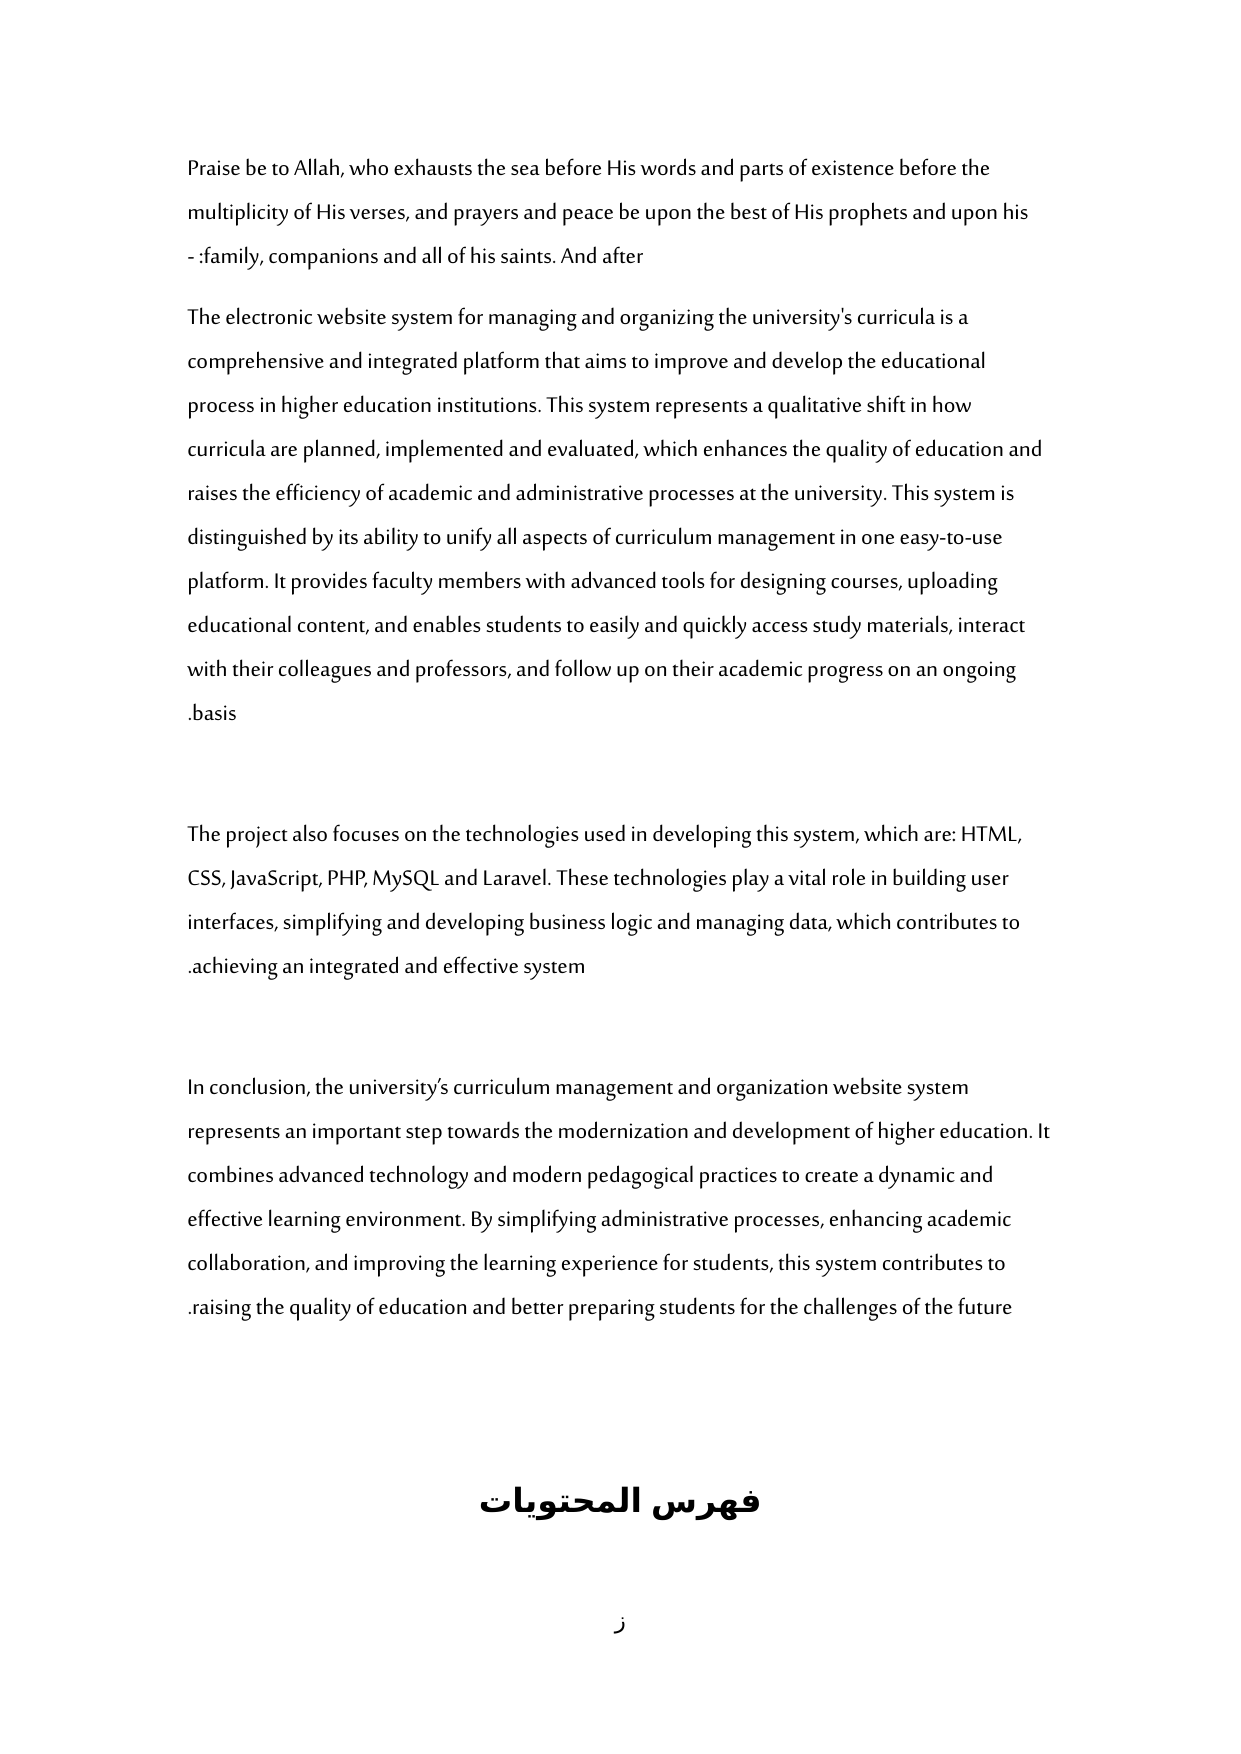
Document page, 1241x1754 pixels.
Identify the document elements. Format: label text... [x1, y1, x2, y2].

text فهرس المحتويات [187, 1481, 1053, 1519]
text Praise be to Allah, who exhausts the sea before His words and parts of existence before the multiplicity of His verses, and prayers and peace be upon the best of His prophets and upon his family, companions and all of his saints. And after: - [187, 150, 1053, 279]
text In conclusion, the university’s curriculum management and organization website system represents an important step towards the modernization and development of higher education. It combines advanced technology and modern pedagogical practices to create a dynamic and effective learning environment. By simplifying administrative processes, enhancing academic collaboration, and improving the learning experience for students, this system contributes to raising the quality of education and better preparing students for the challenges of the future. [187, 1068, 1053, 1329]
text The electronic website system for managing and organizing the university's curricula is a comprehensive and integrated platform that aims to improve and develop the educational process in higher education institutions. This system represents a qualitative shift in how curricula are planned, implemented and evaluated, which enhances the quality of education and raises the efficiency of academic and administrative processes at the university. This system is distinguished by its ability to unify all aspects of curriculum management in one easy-to-use platform. It provides faculty members with advanced tools for designing courses, uploading educational content, and enables students to easily and quickly access study materials, interact with their colleagues and professors, and follow up on their academic progress on an ongoing basis. [187, 298, 1053, 735]
text The project also focuses on the technologies used in developing this system, which are: HTML, CSS, JavaScript, PHP, MySQL and Laravel. These technologies play a vital role in building user interfaces, simplifying and developing business logic and managing data, which contributes to achieving an integrated and effective system. [187, 815, 1053, 988]
